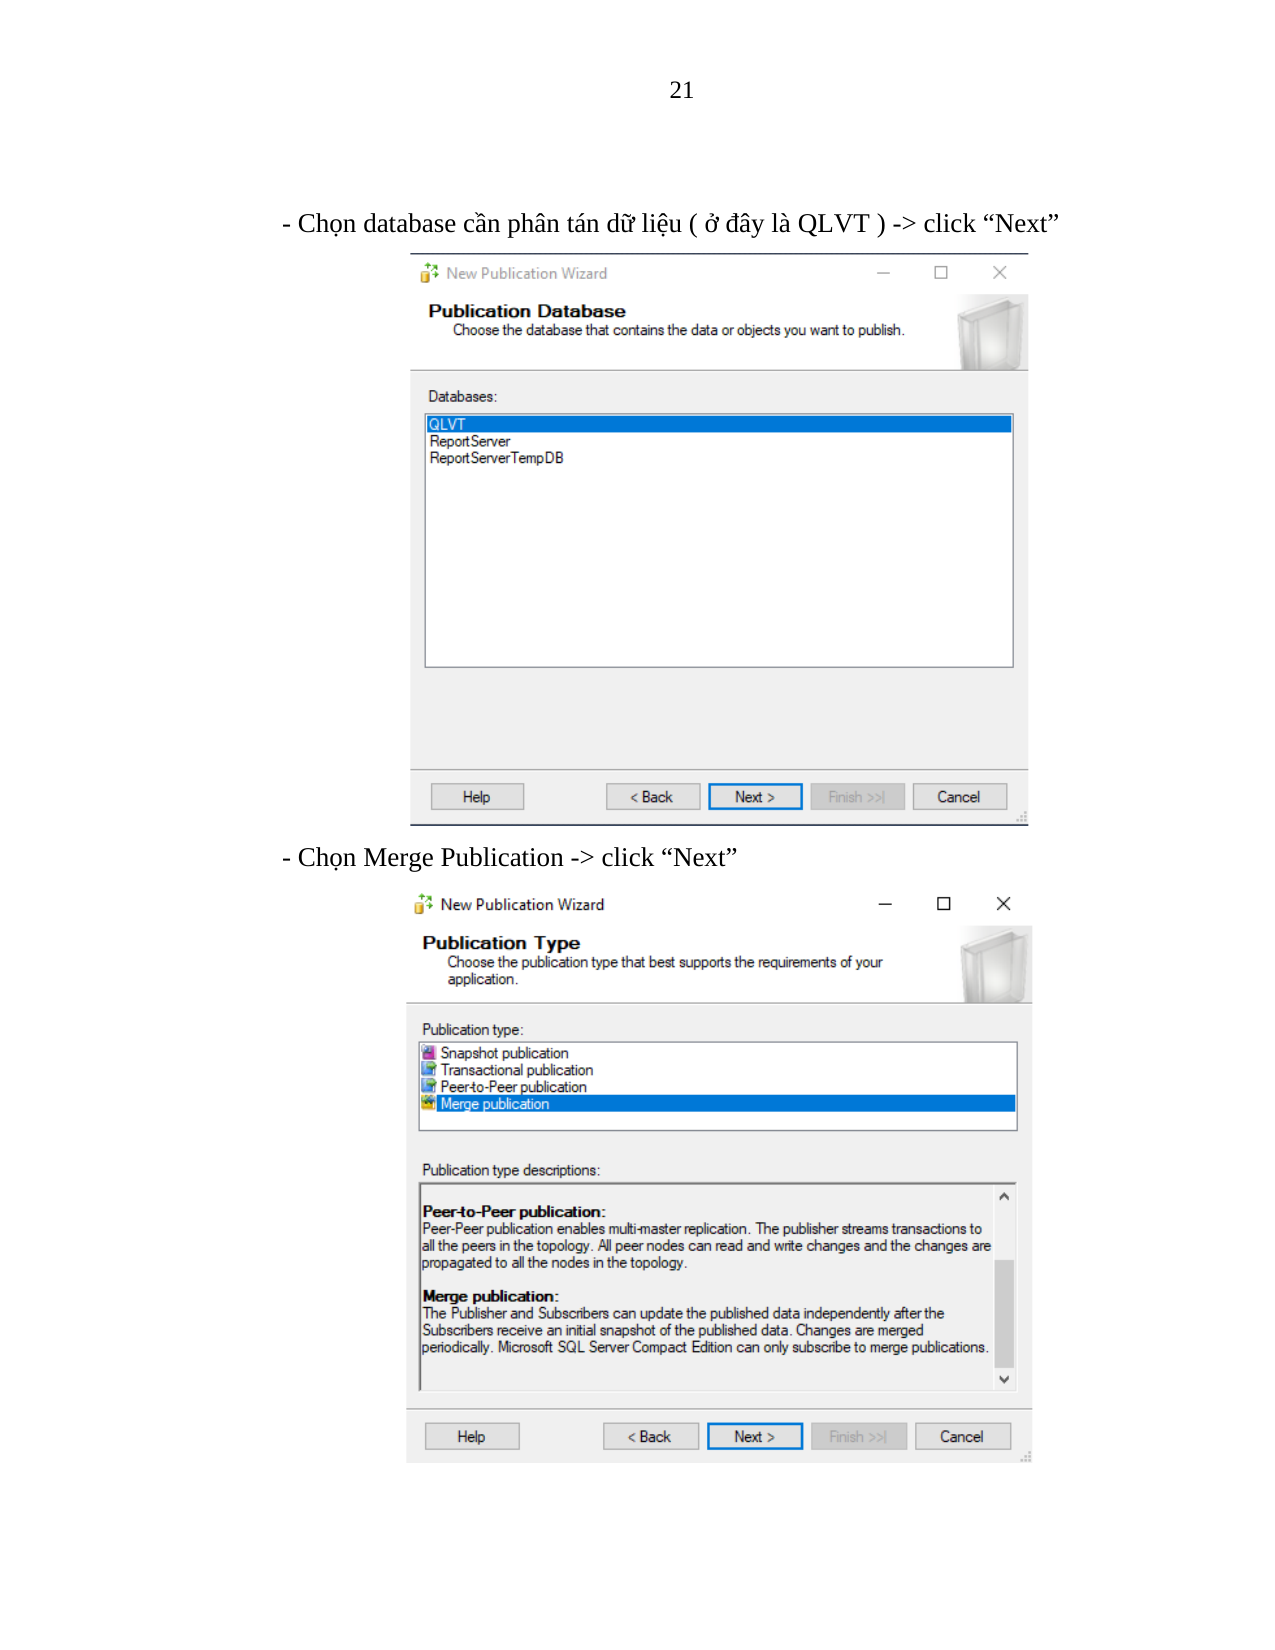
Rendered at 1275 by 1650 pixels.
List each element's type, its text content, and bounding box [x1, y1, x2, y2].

text - Chọn database cần phân tán dữ liệu ( ở đây là QLVT ) -> click “Next” [207, 207, 1157, 238]
picture [406, 887, 1033, 1463]
picture [410, 253, 1029, 826]
text - Chọn Merge Publication -> click “Next” [207, 841, 1157, 872]
